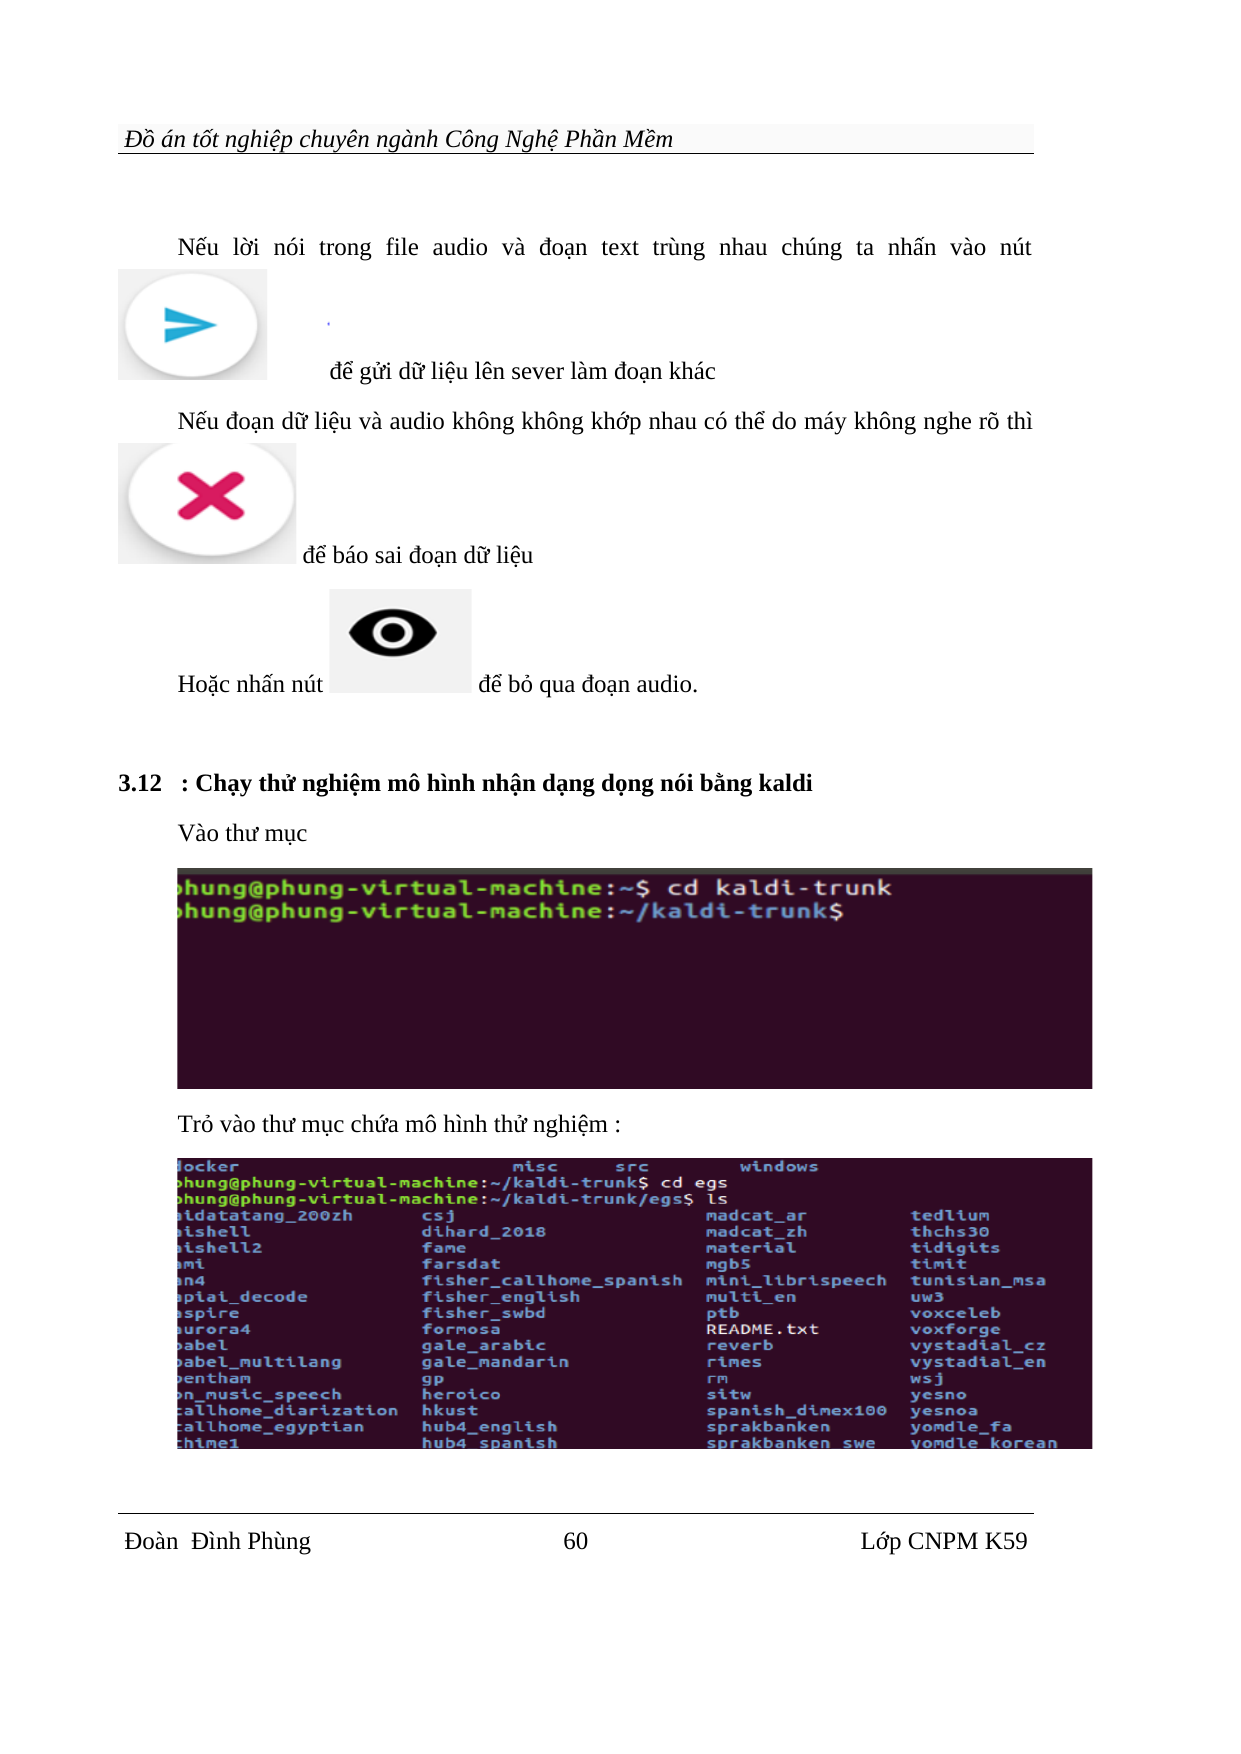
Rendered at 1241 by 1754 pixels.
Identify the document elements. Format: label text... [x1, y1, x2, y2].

picture [177, 868, 1093, 1089]
text Vào thư mục [118, 818, 1033, 847]
picture [177, 1158, 1093, 1449]
picture [118, 269, 330, 380]
picture [118, 443, 297, 564]
text Trỏ vào thư mục chứa mô hình thử nghiệm : [118, 1109, 1033, 1138]
text Nếu lời nói trong file audio và đoạn text trùng nhau chúng ta nhấn vào nút để gửi dữ liệu lên sever làm đoạn khác [118, 232, 1033, 385]
subtitle : Chạy thử nghiệm mô hình nhận dạng dọng nói bằng kaldi [118, 768, 1033, 797]
picture [329, 589, 472, 693]
text Hoặc nhấn nút để bỏ qua đoạn audio. [118, 590, 1033, 698]
text Nếu đoạn dữ liệu và audio không không khớp nhau có thể do máy không nghe rõ thì để báo sai đoạn dữ liệu [118, 406, 1033, 569]
